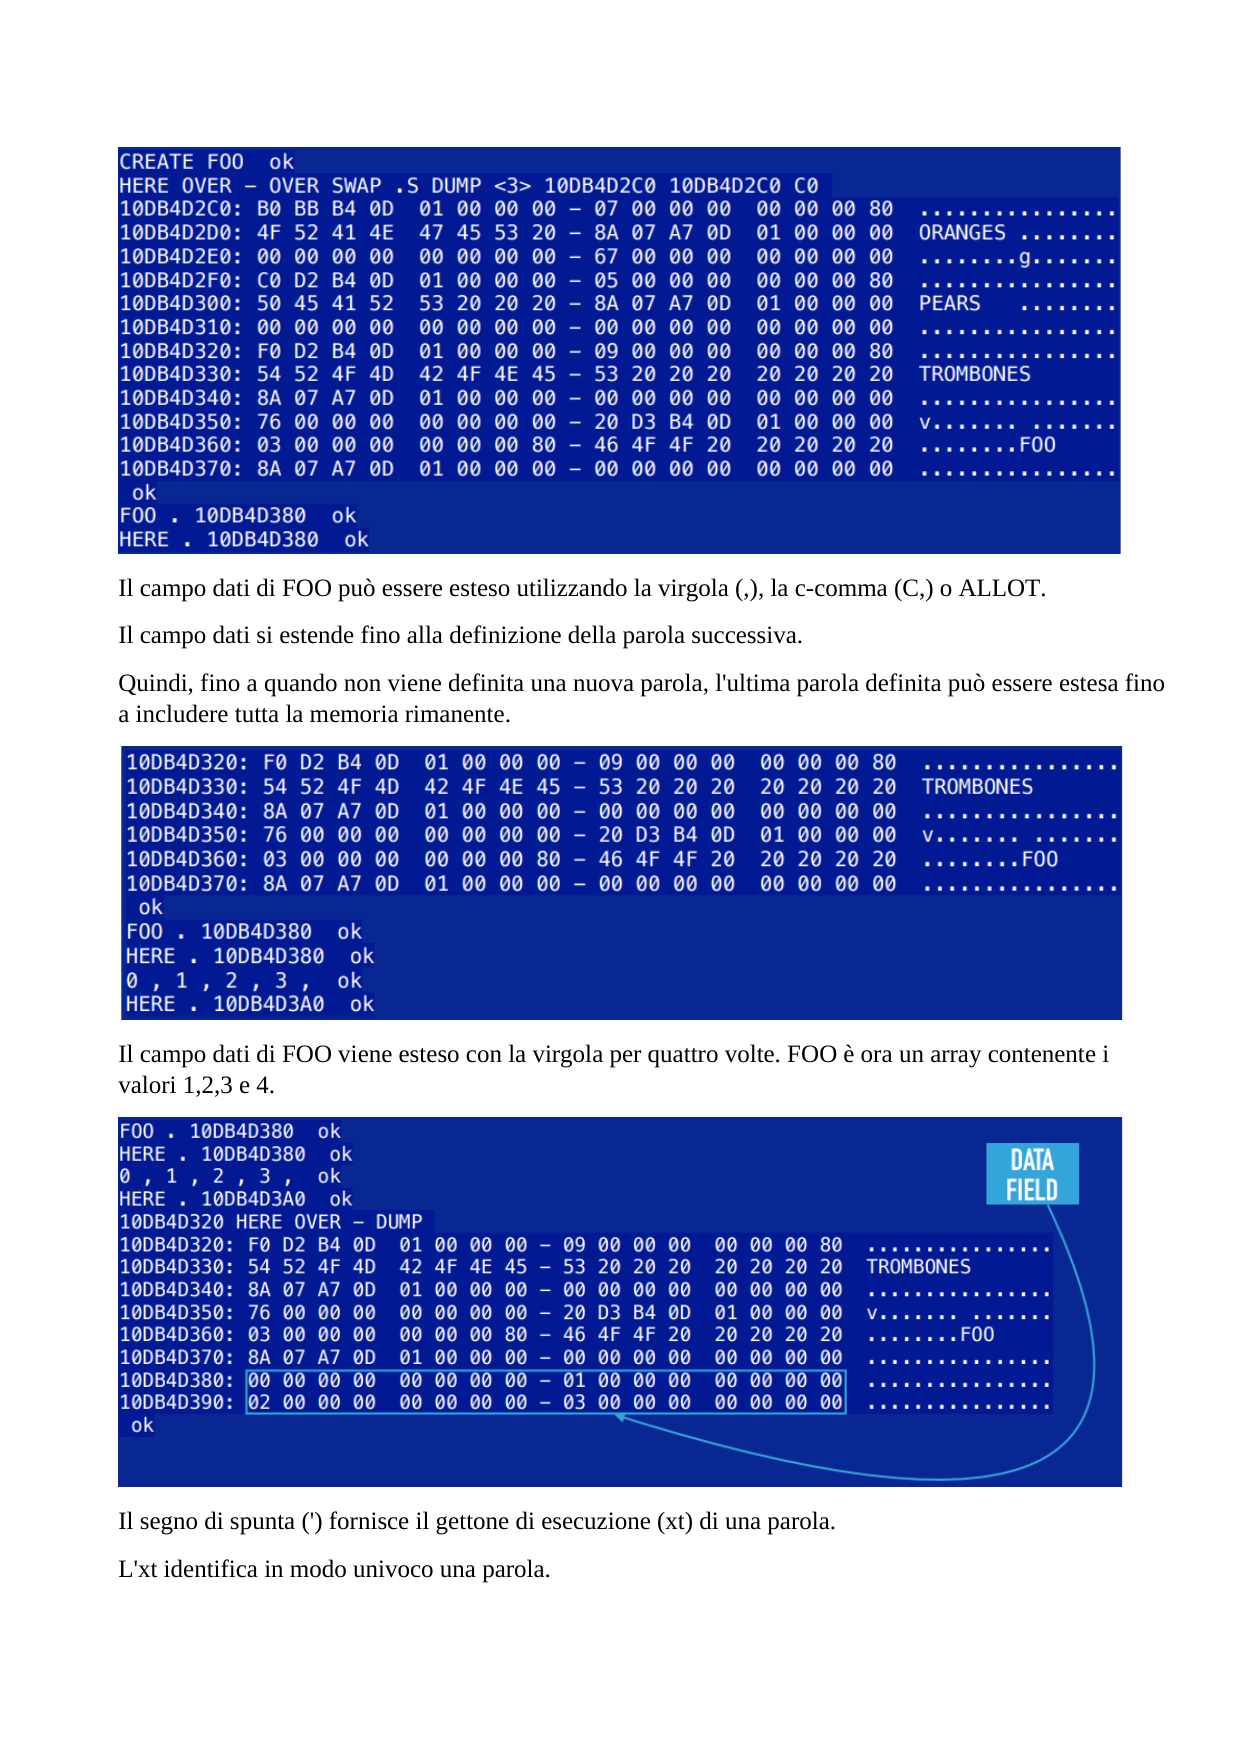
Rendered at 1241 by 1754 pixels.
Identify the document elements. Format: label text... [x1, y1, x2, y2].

picture [118, 1117, 1123, 1487]
text L'xt identifica in modo univoco una parola. [118, 1554, 1167, 1582]
text Il campo dati di FOO può essere esteso utilizzando la virgola (,), la c-comma (C,) o ALLOT. [118, 573, 1167, 601]
picture [118, 746, 1123, 1020]
text Il segno di spunta (') fornisce il gettone di esecuzione (xt) di una parola. [118, 1506, 1167, 1535]
text Quindi, fino a quando non viene definita una nuova parola, l'ultima parola definita può essere estesa fino a includere tutta la memoria rimanente. [118, 668, 1167, 728]
text Il campo dati di FOO viene esteso con la virgola per quattro volte. FOO è ora un array contenente i valori 1,2,3 e 4. [118, 1039, 1167, 1098]
picture [118, 147, 1121, 554]
text Il campo dati si estende fino alla definizione della parola successiva. [118, 620, 1167, 649]
